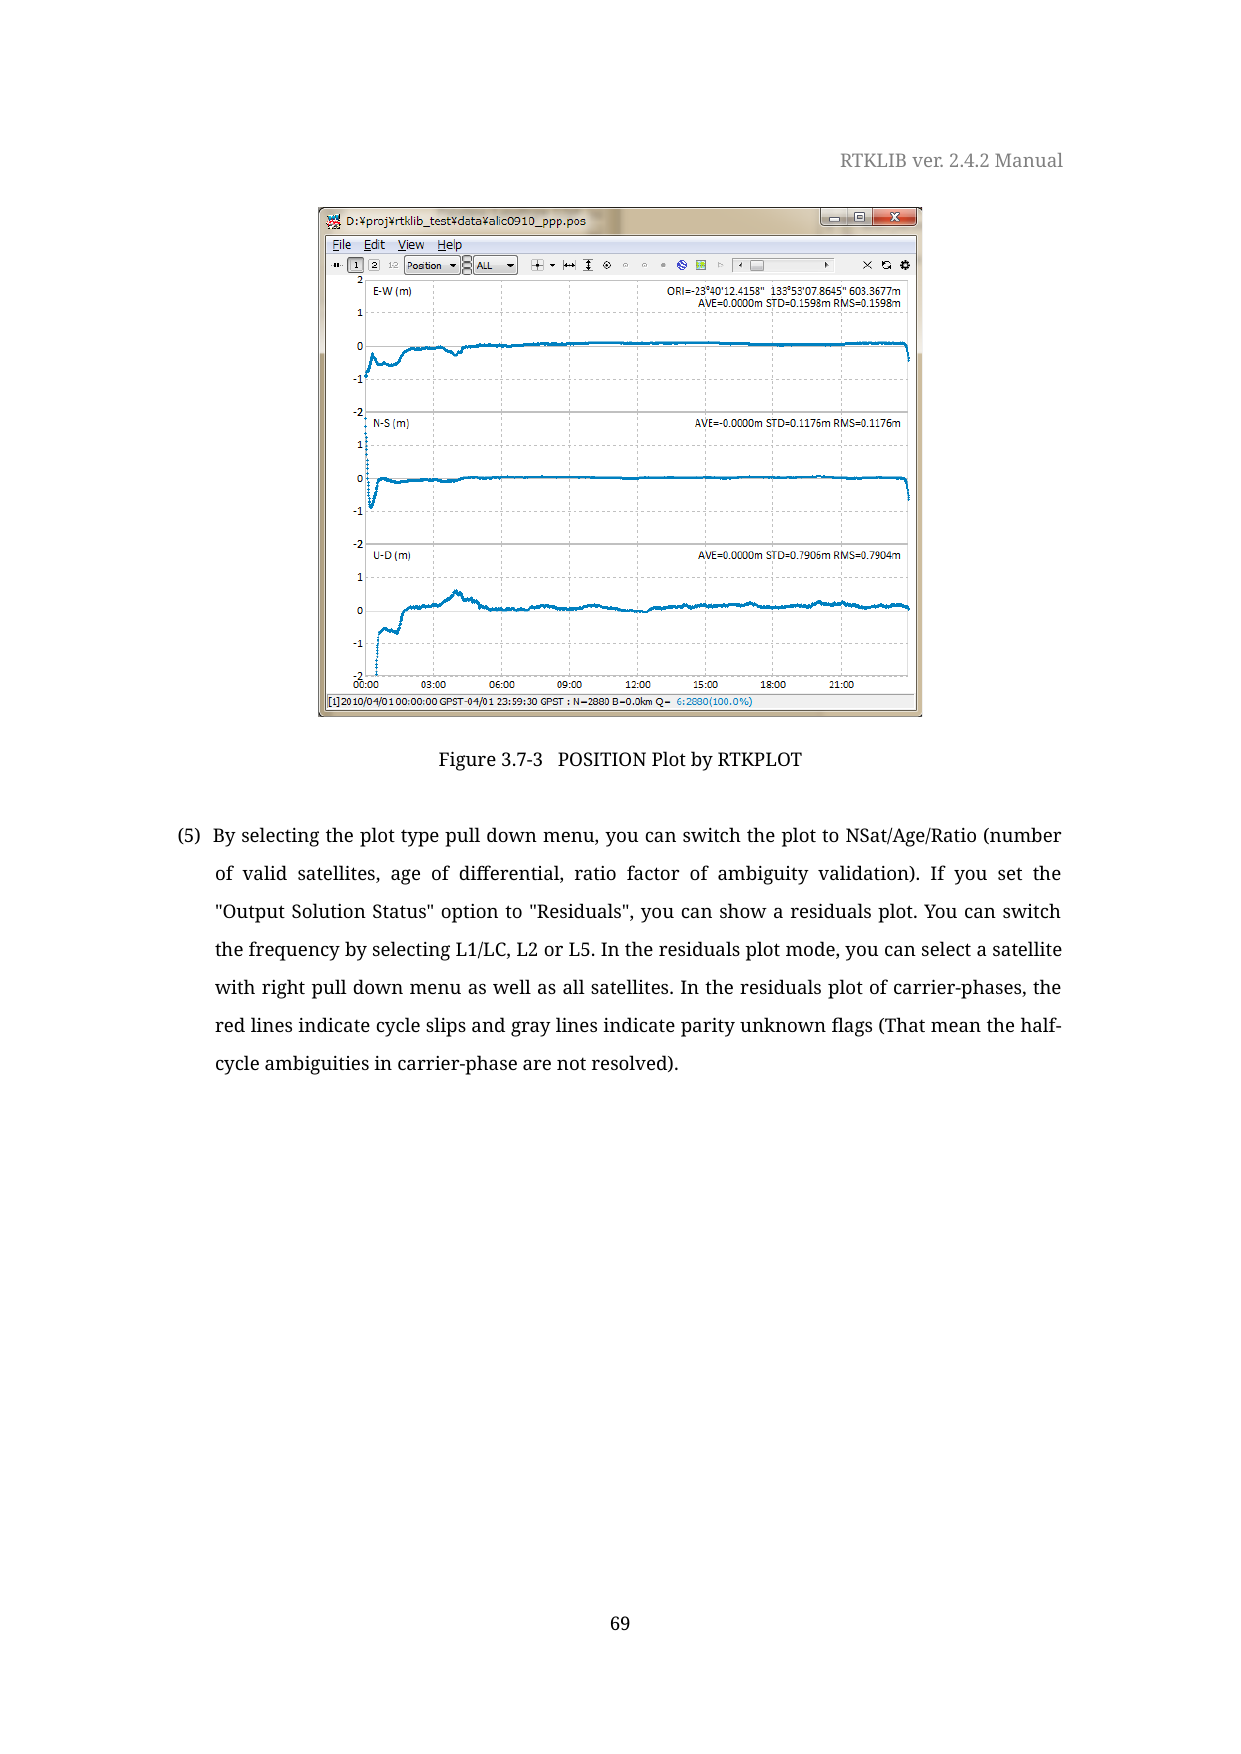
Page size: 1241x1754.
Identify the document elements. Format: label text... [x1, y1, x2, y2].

picture [318, 207, 923, 717]
text Figure 3.7-3 POSITION Plot by RTKPLOT [177, 740, 1063, 778]
list By selecting the plot type pull down menu, you can switch the plot to NSat/Age/Ratio (number of valid satellites, age of differential, ratio factor of ambiguity validation). If you set the "Output Solution Status" option to "Residuals", you can show a residuals plot. You can switch the frequency by selecting L1/LC, L2 or L5. In the residuals plot mode, you can select a satellite with right pull down menu as well as all satellites. In the residuals plot of carrier-phases, the red lines indicate cycle slips and gray lines indicate parity unknown flags (That mean the half-cycle ambiguities in carrier-phase are not resolved). [177, 816, 1063, 1082]
